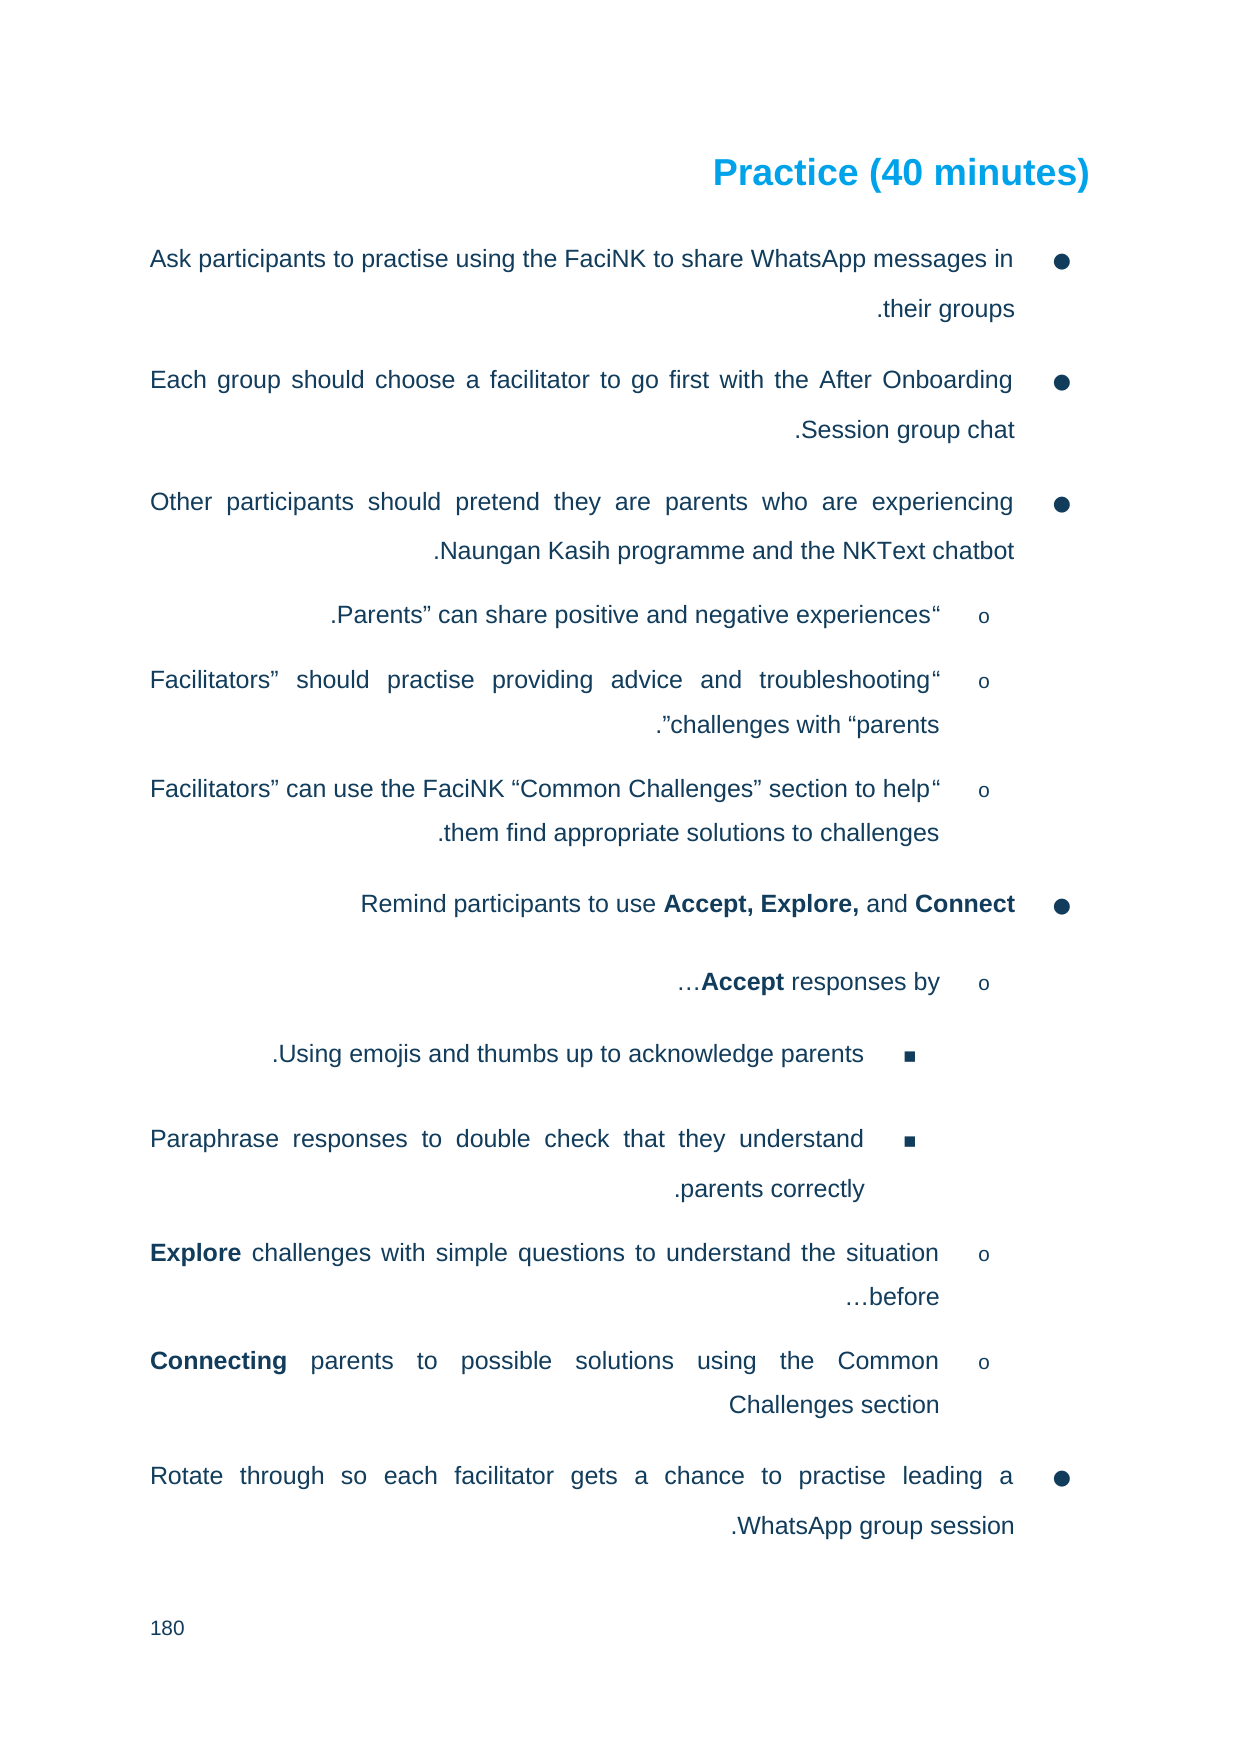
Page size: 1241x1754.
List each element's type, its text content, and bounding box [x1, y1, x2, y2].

list Other participants should pretend they are parents who are experiencing Naungan Kasih programme and the NKText chatbot. [150, 479, 1053, 565]
subtitle Practice (40 minutes) [150, 150, 1090, 193]
list “Facilitators” should practise providing advice and troubleshooting challenges with “parents”. [150, 666, 978, 738]
list Connecting parents to possible solutions using the Common Challenges section [150, 1346, 978, 1418]
list Each group should choose a facilitator to go first with the After Onboarding Session group chat. [150, 358, 1053, 444]
list Ask participants to practise using the FaciNK to share WhatsApp messages in their groups. [150, 237, 1053, 323]
list “Parents” can share positive and negative experiences. [150, 600, 978, 630]
list Paraphrase responses to double check that they understand parents correctly. [150, 1117, 903, 1202]
list Using emojis and thumbs up to acknowledge parents. [150, 1032, 903, 1074]
list Accept responses by… [150, 966, 978, 996]
list Rotate through so each facilitator gets a chance to practise leading a WhatsApp group session. [150, 1454, 1053, 1539]
list Remind participants to use Accept, Explore, and Connect [150, 882, 1053, 924]
list “Facilitators” can use the FaciNK “Common Challenges” section to help them find appropriate solutions to challenges. [150, 773, 978, 846]
list Explore challenges with simple questions to understand the situation before… [150, 1238, 978, 1311]
